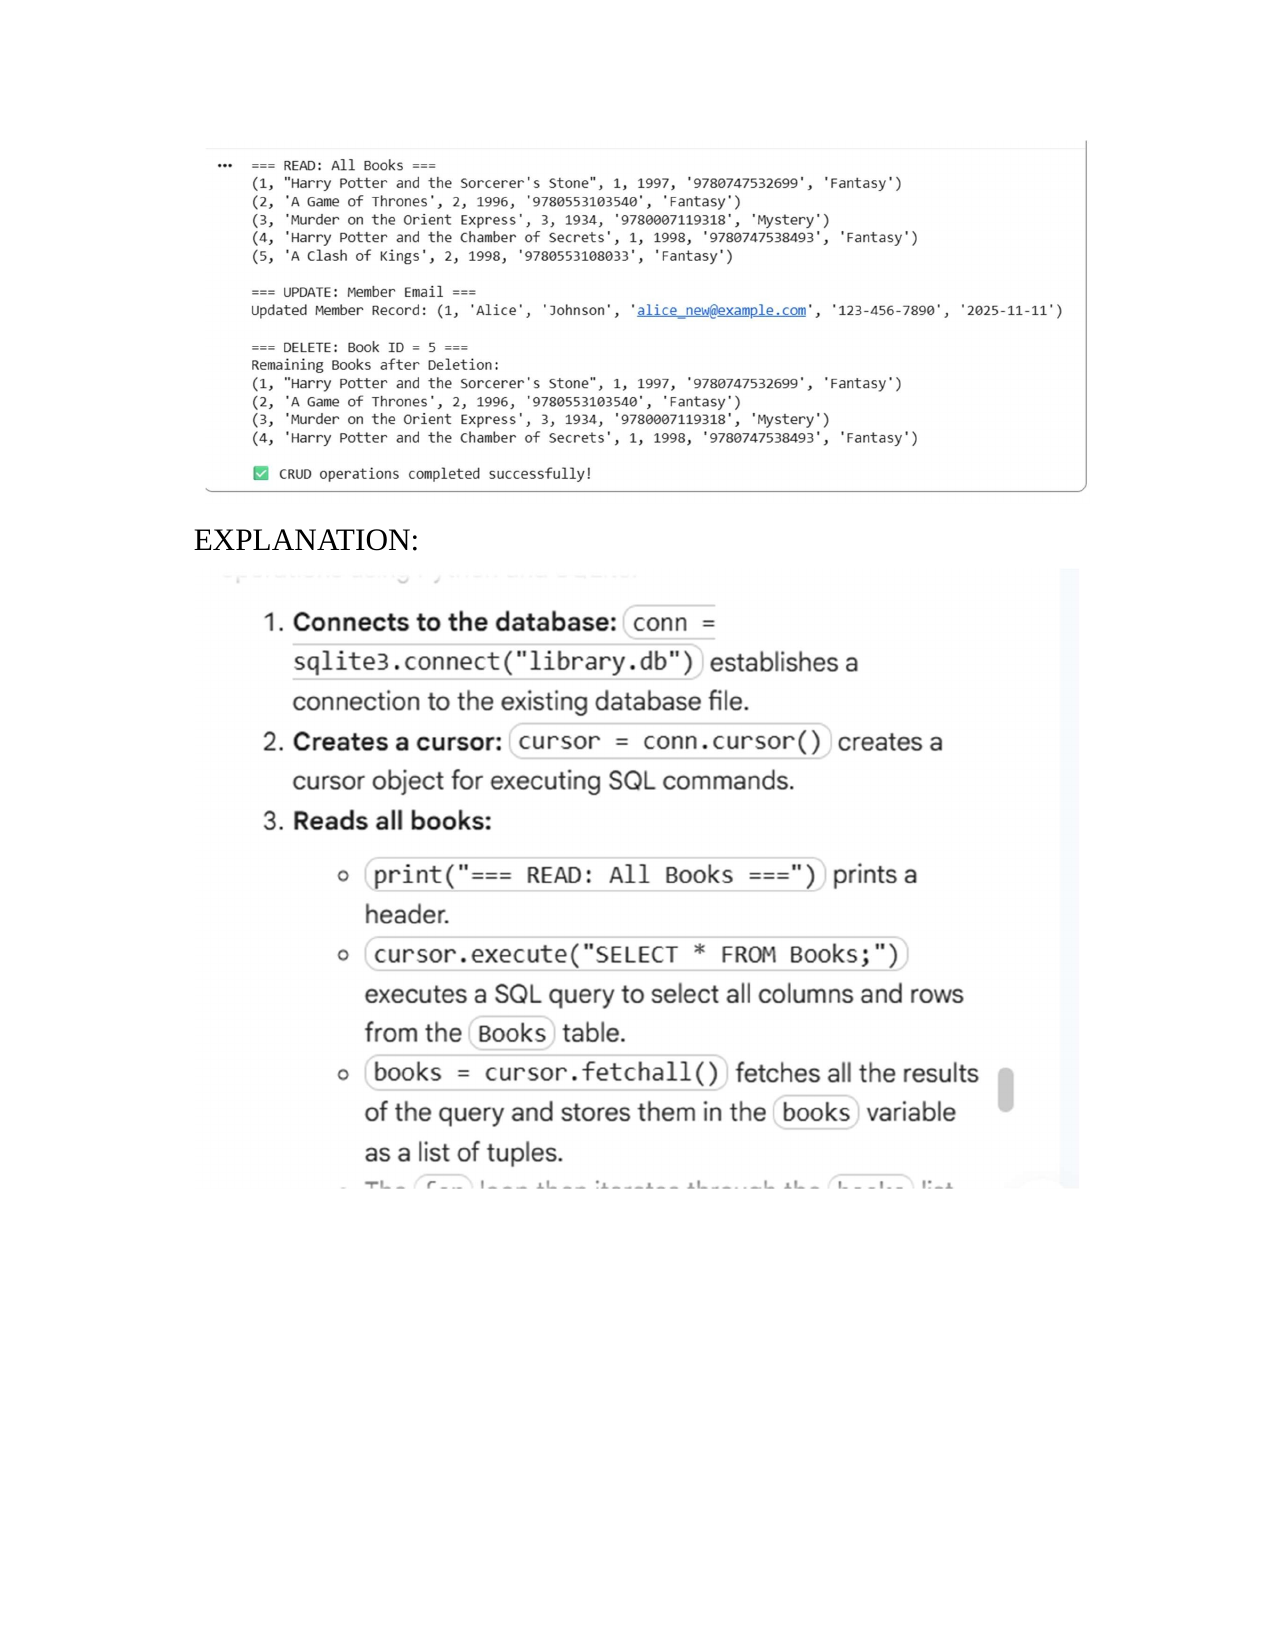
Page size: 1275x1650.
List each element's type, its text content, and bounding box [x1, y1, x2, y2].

text EXPLANATION: [193, 521, 1078, 557]
picture [194, 568, 1080, 1189]
picture [205, 140, 1090, 504]
